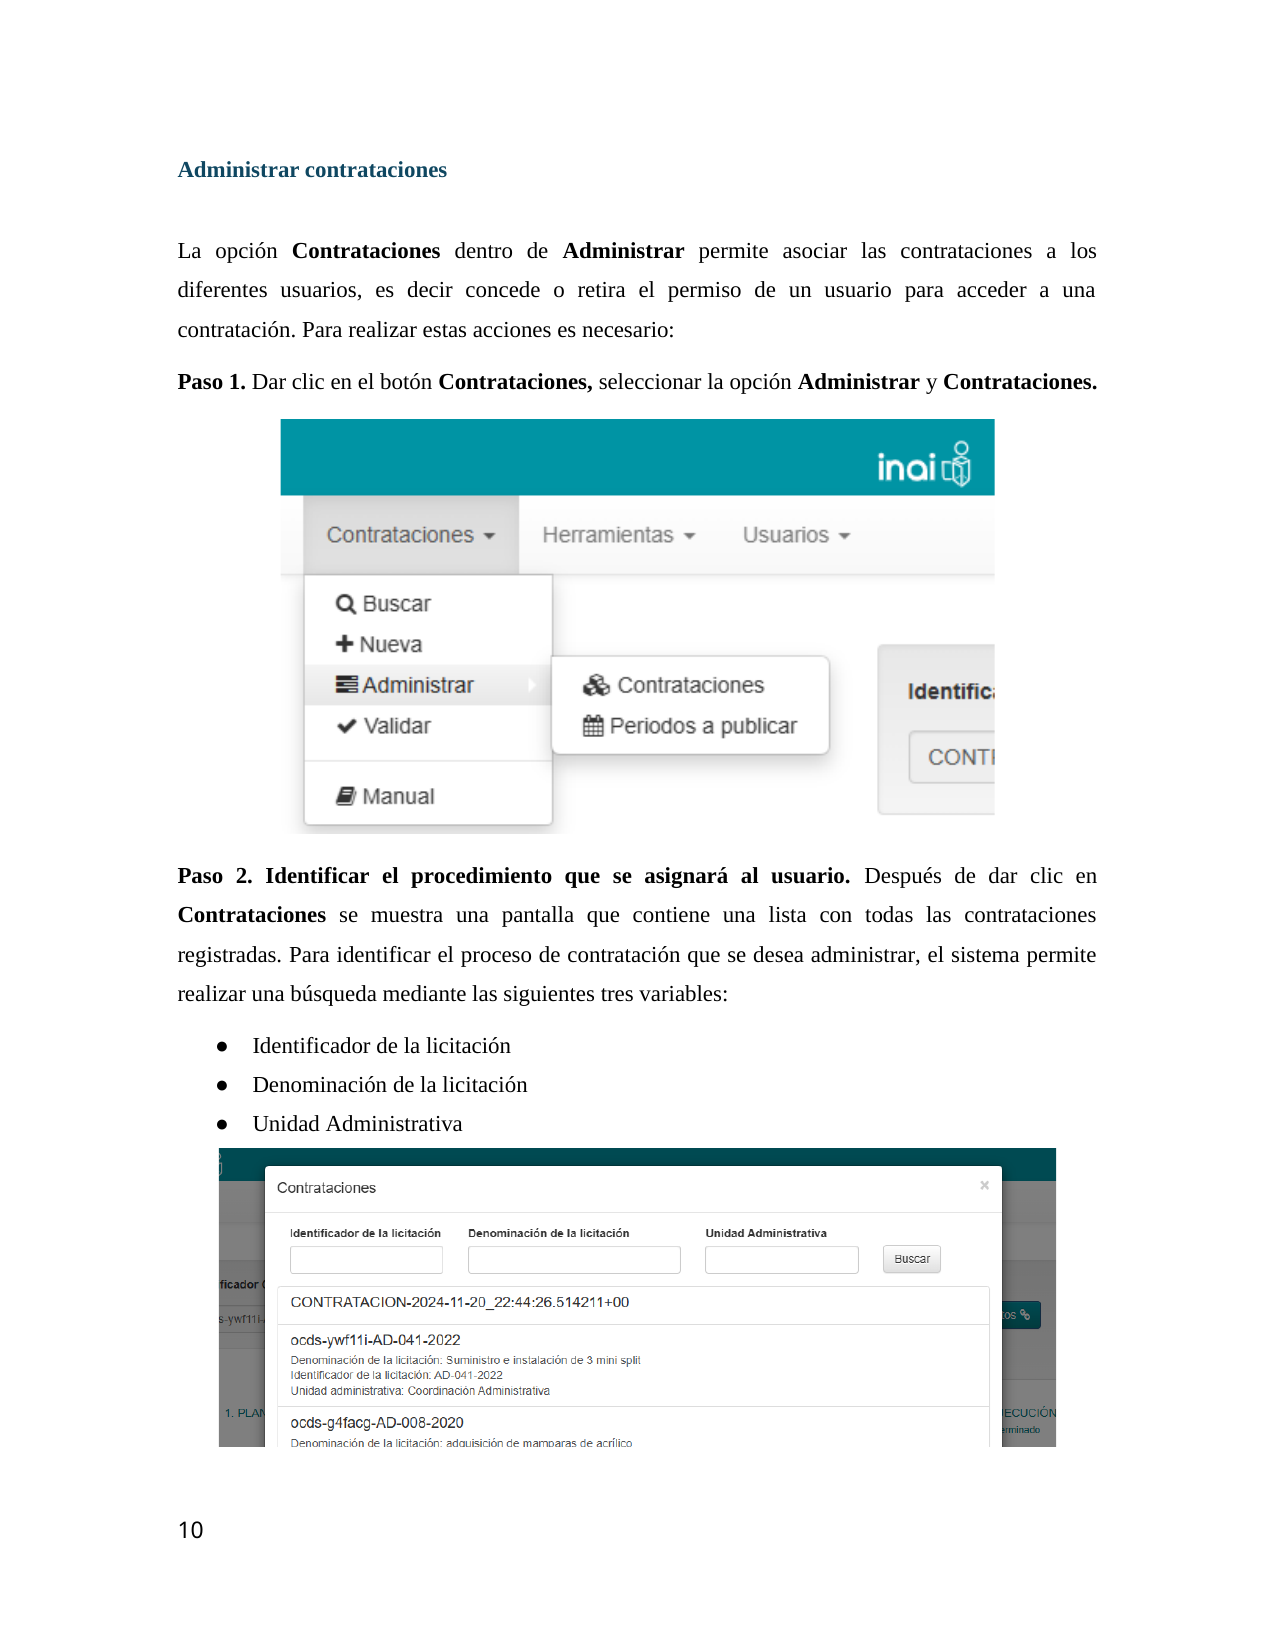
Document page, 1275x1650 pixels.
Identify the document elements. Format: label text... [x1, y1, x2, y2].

text Paso 2. Identificar el procedimiento que se asignará al usuario. Después de dar clic en Contrataciones se muestra una pantalla que contiene una lista con todas las contrataciones registradas. Para identificar el proceso de contratación que se desea administrar, el sistema permite realizar una búsqueda mediante las siguientes tres variables: [177, 862, 1098, 1007]
picture [218, 1148, 1057, 1447]
list Unidad Administrativa [215, 1110, 1098, 1136]
list Identificador de la licitación [215, 1032, 1098, 1059]
text Paso 1. Dar clic en el botón Contrataciones, seleccionar la opción Administrar y Contrataciones. [177, 368, 1098, 394]
subtitle Administrar contrataciones [177, 156, 1098, 182]
list Denominación de la licitación [215, 1071, 1098, 1098]
picture [280, 419, 995, 834]
text La opción Contrataciones dentro de Administrar permite asociar las contrataciones a los diferentes usuarios, es decir concede o retira el permiso de un usuario para acceder a una contratación. Para realizar estas acciones es necesario: [177, 237, 1098, 342]
